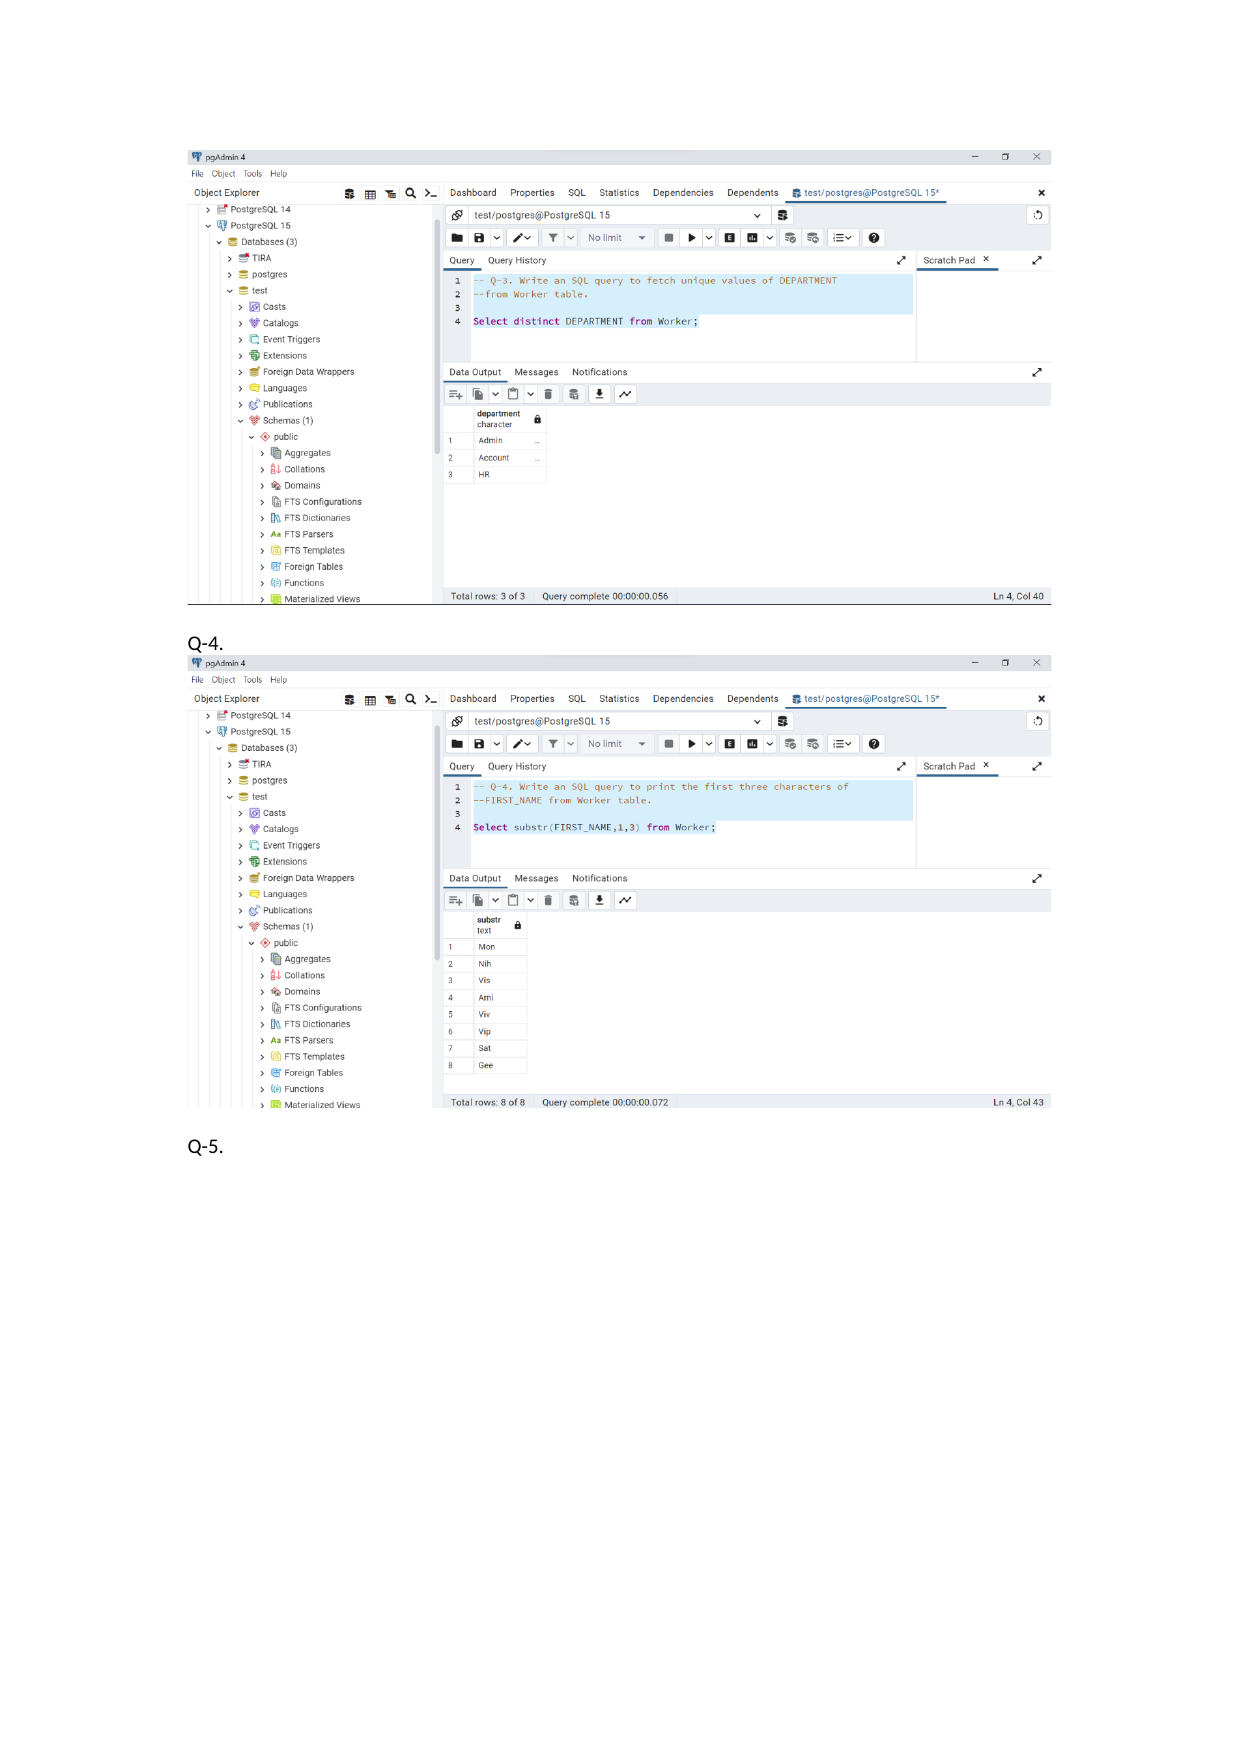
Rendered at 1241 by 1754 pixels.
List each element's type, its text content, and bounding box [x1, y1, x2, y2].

picture [187, 150, 1052, 605]
text Q-5. [187, 1133, 1053, 1158]
picture [187, 655, 1052, 1108]
text Q-4. [187, 630, 1053, 656]
